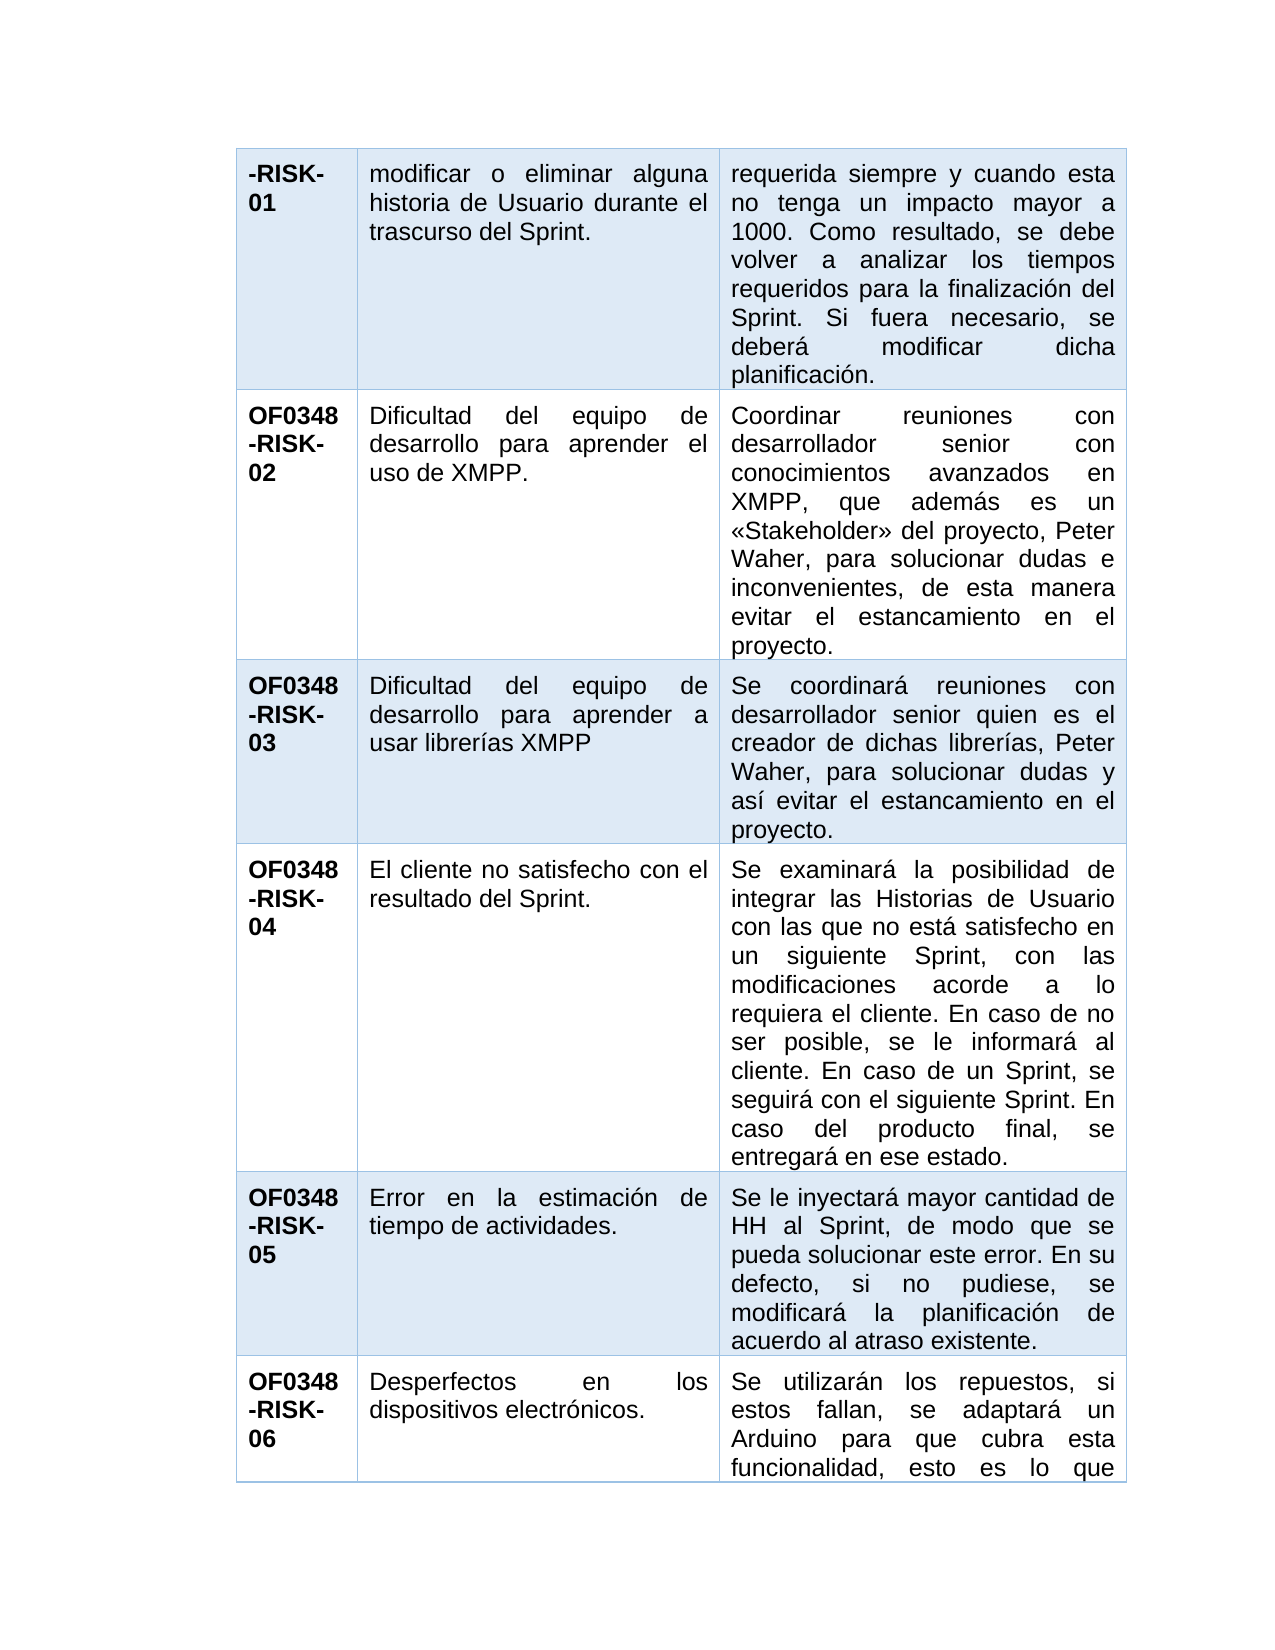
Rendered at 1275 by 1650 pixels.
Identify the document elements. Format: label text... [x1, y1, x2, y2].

table_cell Se coordinará reuniones con desarrollador senior quien es el creador de dichas librerías, Peter Waher, para solucionar dudas y así evitar el estancamiento en el proyecto. [720, 660, 1126, 843]
table_cell Se le inyectará mayor cantidad de HH al Sprint, de modo que se pueda solucionar este error. En su defecto, si no pudiese, se modificará la planificación de acuerdo al atraso existente. [720, 1172, 1126, 1355]
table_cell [358, 149, 719, 389]
table_cell Error en la estimación de tiempo de actividades. [358, 1172, 719, 1355]
table_cell Dificultad del equipo de desarrollo para aprender a usar librerías XMPP [358, 660, 719, 843]
table_cell Se examinará la posibilidad de integrar las Historias de Usuario con las que no está satisfecho en un siguiente Sprint, con las modificaciones acorde a lo requiera el cliente. En caso de no ser posible, se le informará al cliente. En caso de un Sprint, se seguirá con el siguiente Sprint. En caso del producto final, se entregará en ese estado. [720, 844, 1126, 1171]
table_cell OF0348-RISK-01 [237, 149, 357, 389]
table_cell OF0348-RISK-05 [237, 1172, 357, 1355]
table_cell El cliente no satisfecho con el resultado del Sprint. [358, 844, 719, 1171]
table_cell OF0348-RISK-04 [237, 844, 357, 1171]
table_cell OF0348-RISK-03 [237, 660, 357, 843]
table_cell Coordinar reuniones con desarrollador senior con conocimientos avanzados en XMPP, que además es un «Stakeholder» del proyecto, Peter Waher, para solucionar dudas e inconvenientes, de esta manera evitar el estancamiento en el proyecto. [720, 390, 1126, 659]
table_cell OF0348-RISK-06 [237, 1356, 357, 1481]
table_cell Dificultad del equipo de desarrollo para aprender el uso de XMPP. [358, 390, 719, 659]
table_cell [720, 1356, 1126, 1481]
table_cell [358, 1356, 719, 1481]
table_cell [720, 149, 1126, 389]
table_cell OF0348-RISK-02 [237, 390, 357, 659]
